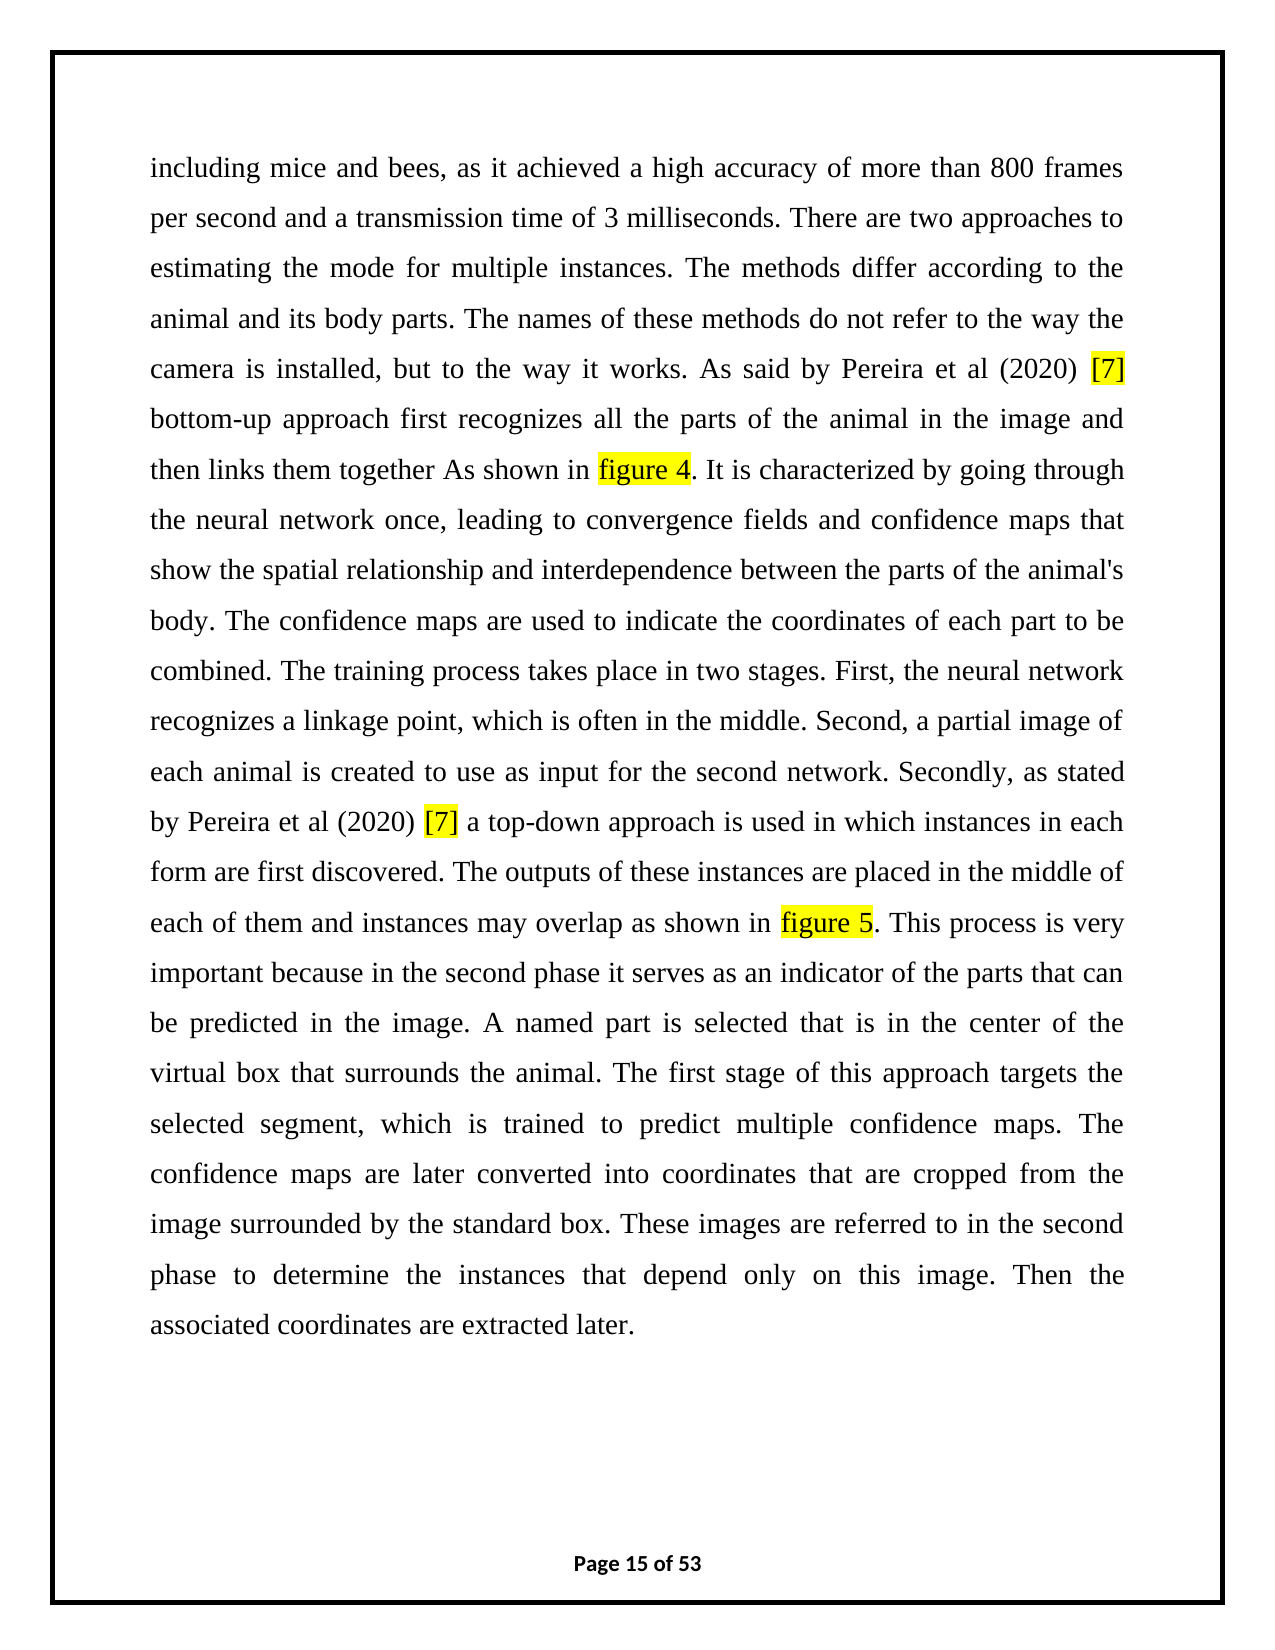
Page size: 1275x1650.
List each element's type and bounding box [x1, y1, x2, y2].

text [150, 150, 1125, 1341]
